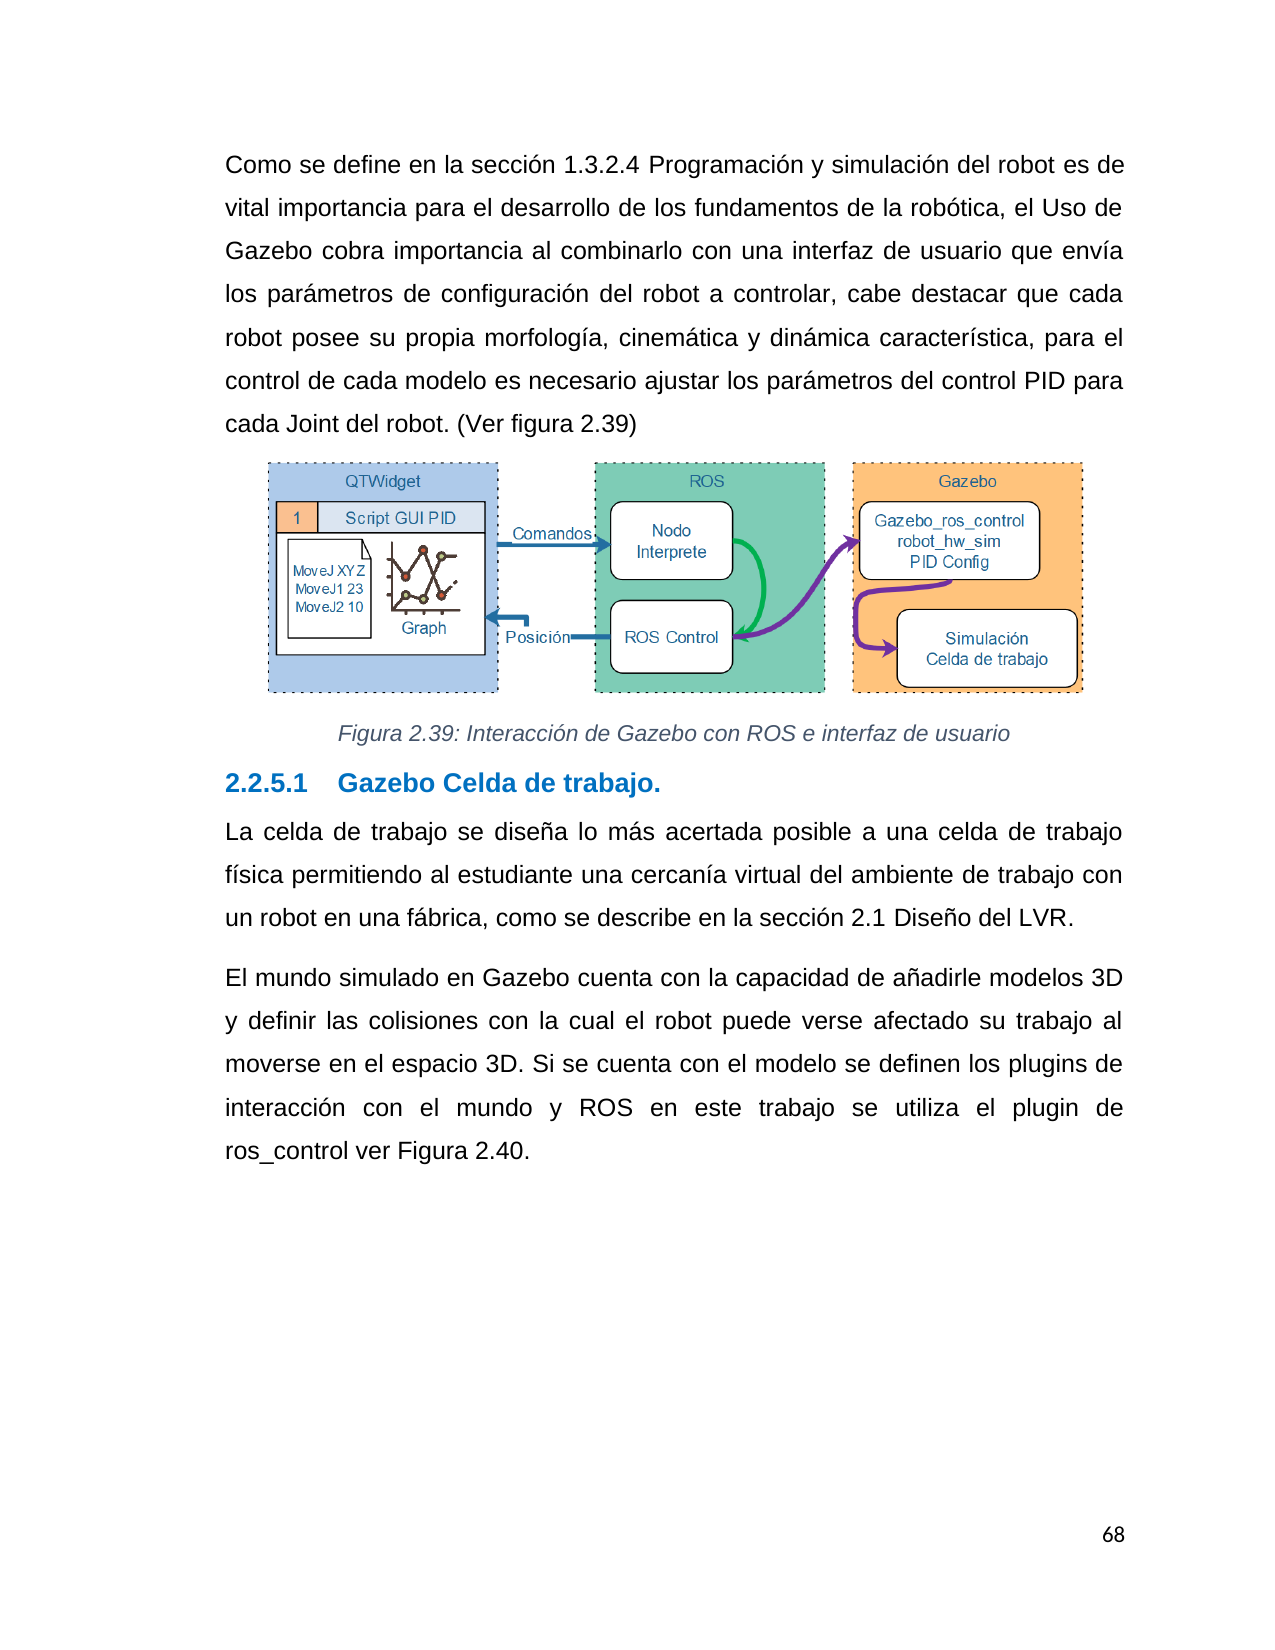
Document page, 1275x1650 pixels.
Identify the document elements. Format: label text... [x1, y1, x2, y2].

text Figura 2.39: Interacción de Gazebo con ROS e interfaz de usuario [225, 719, 1125, 746]
text Como se define en la sección 1.3.2.4 Programación y simulación del robot es de vital importancia para el desarrollo de los fundamentos de la robótica, el Uso de Gazebo cobra importancia al combinarlo con una interfaz de usuario que envía los parámetros de configuración del robot a controlar, cabe destacar que cada robot posee su propia morfología, cinemática y dinámica característica, para el control de cada modelo es necesario ajustar los parámetros del control PID para cada Joint del robot. (Ver figura 2.39) [225, 150, 1125, 437]
text La celda de trabajo se diseña lo más acertada posible a una celda de trabajo física permitiendo al estudiante una cercanía virtual del ambiente de trabajo con un robot en una fábrica, como se describe en la sección 2.1 Diseño del LVR. [225, 817, 1125, 932]
picture [262, 451, 1088, 706]
list Gazebo Celda de trabajo. [225, 767, 1125, 798]
text El mundo simulado en Gazebo cuenta con la capacidad de añadirle modelos 3D y definir las colisiones con la cual el robot puede verse afectado su trabajo al moverse en el espacio 3D. Si se cuenta con el modelo se definen los plugins de interacción con el mundo y ROS en este trabajo se utiliza el plugin de ros_control ver Figura 2.40. [225, 963, 1125, 1164]
